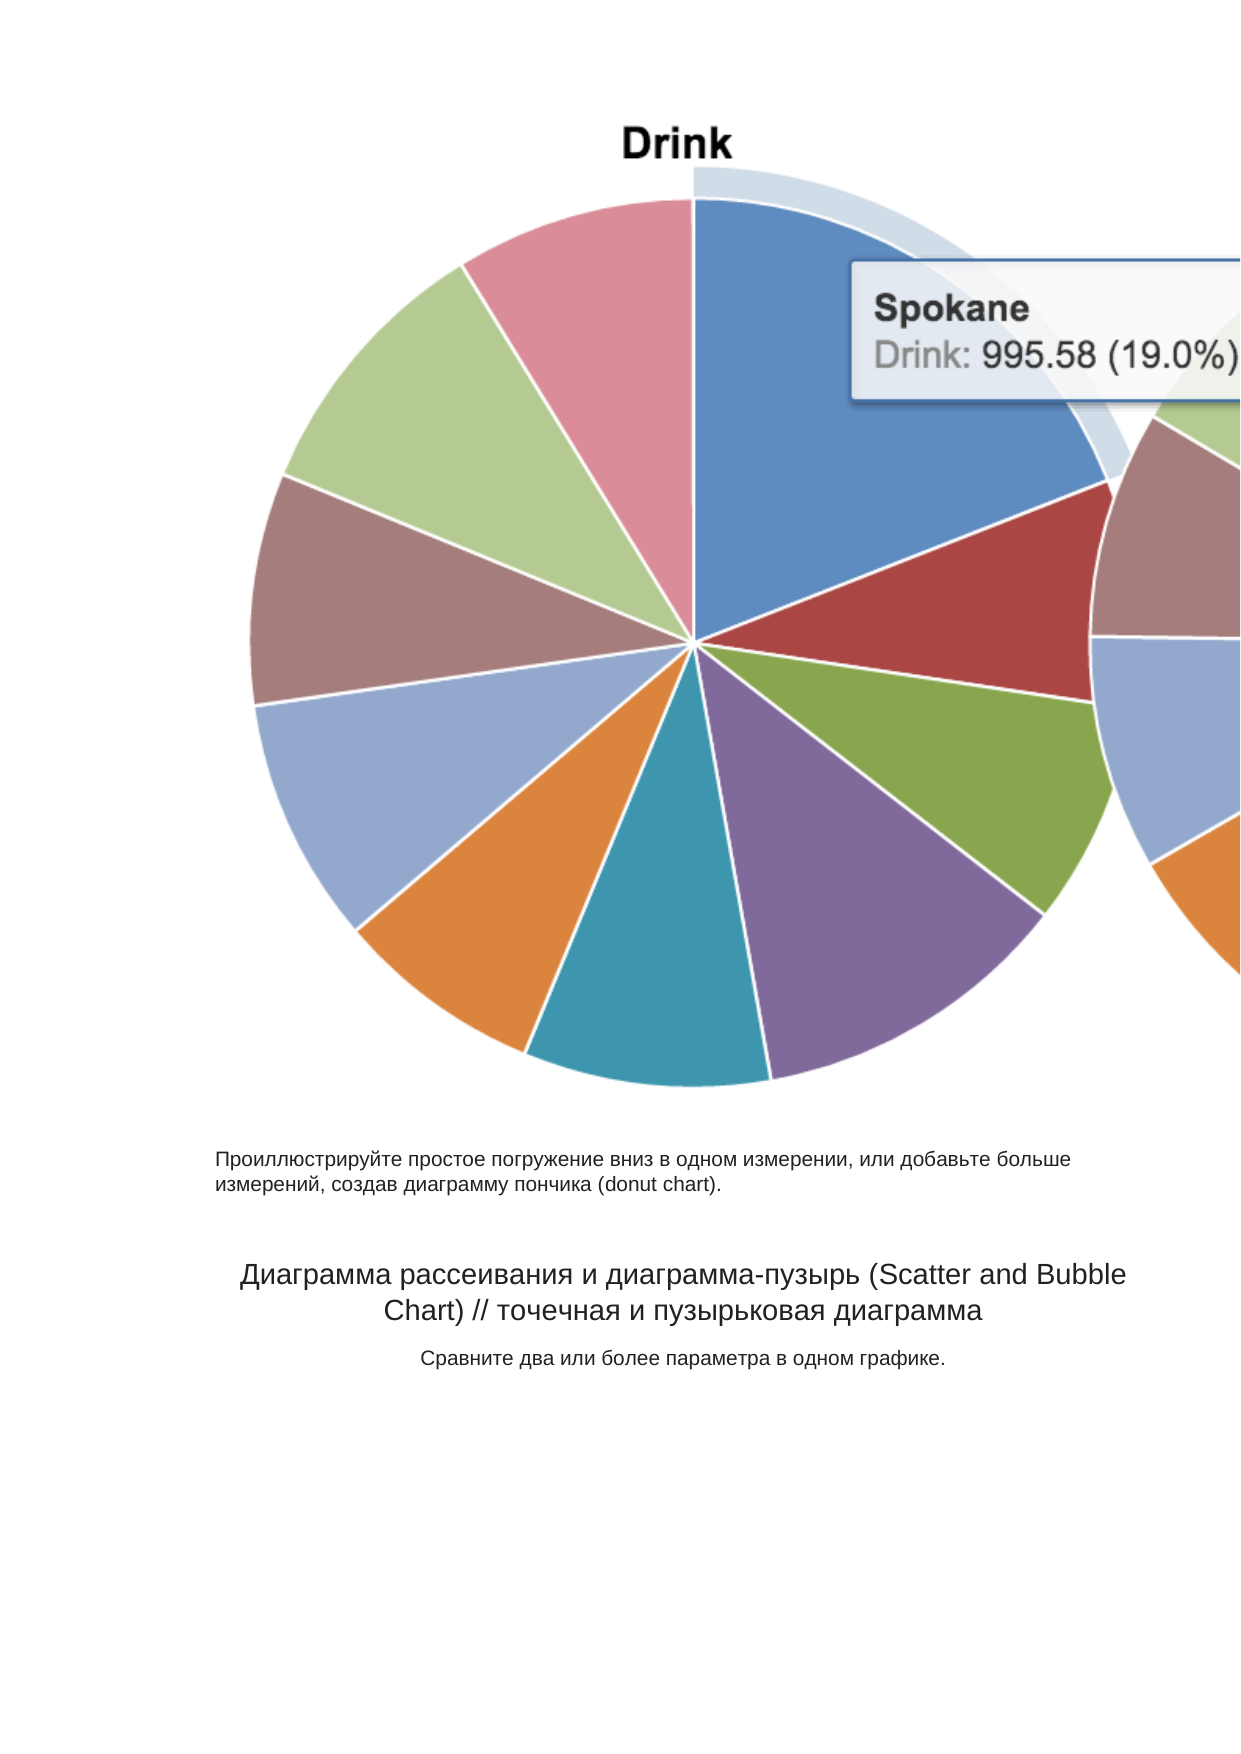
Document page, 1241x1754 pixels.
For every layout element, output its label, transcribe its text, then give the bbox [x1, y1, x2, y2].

picture [214, 118, 1241, 1128]
text Проиллюстрируйте простое погружение вниз в одном измерении, или добавьте больше измерений, создав диаграмму пончика (donut chart). [215, 1146, 1152, 1196]
text Сравните два или более параметра в одном графике. [215, 1346, 1152, 1370]
text Диаграмма рассеивания и диаграмма-пузырь (Scatter and Bubble Chart) // точечная и пузырьковая диаграмма [215, 1257, 1152, 1327]
